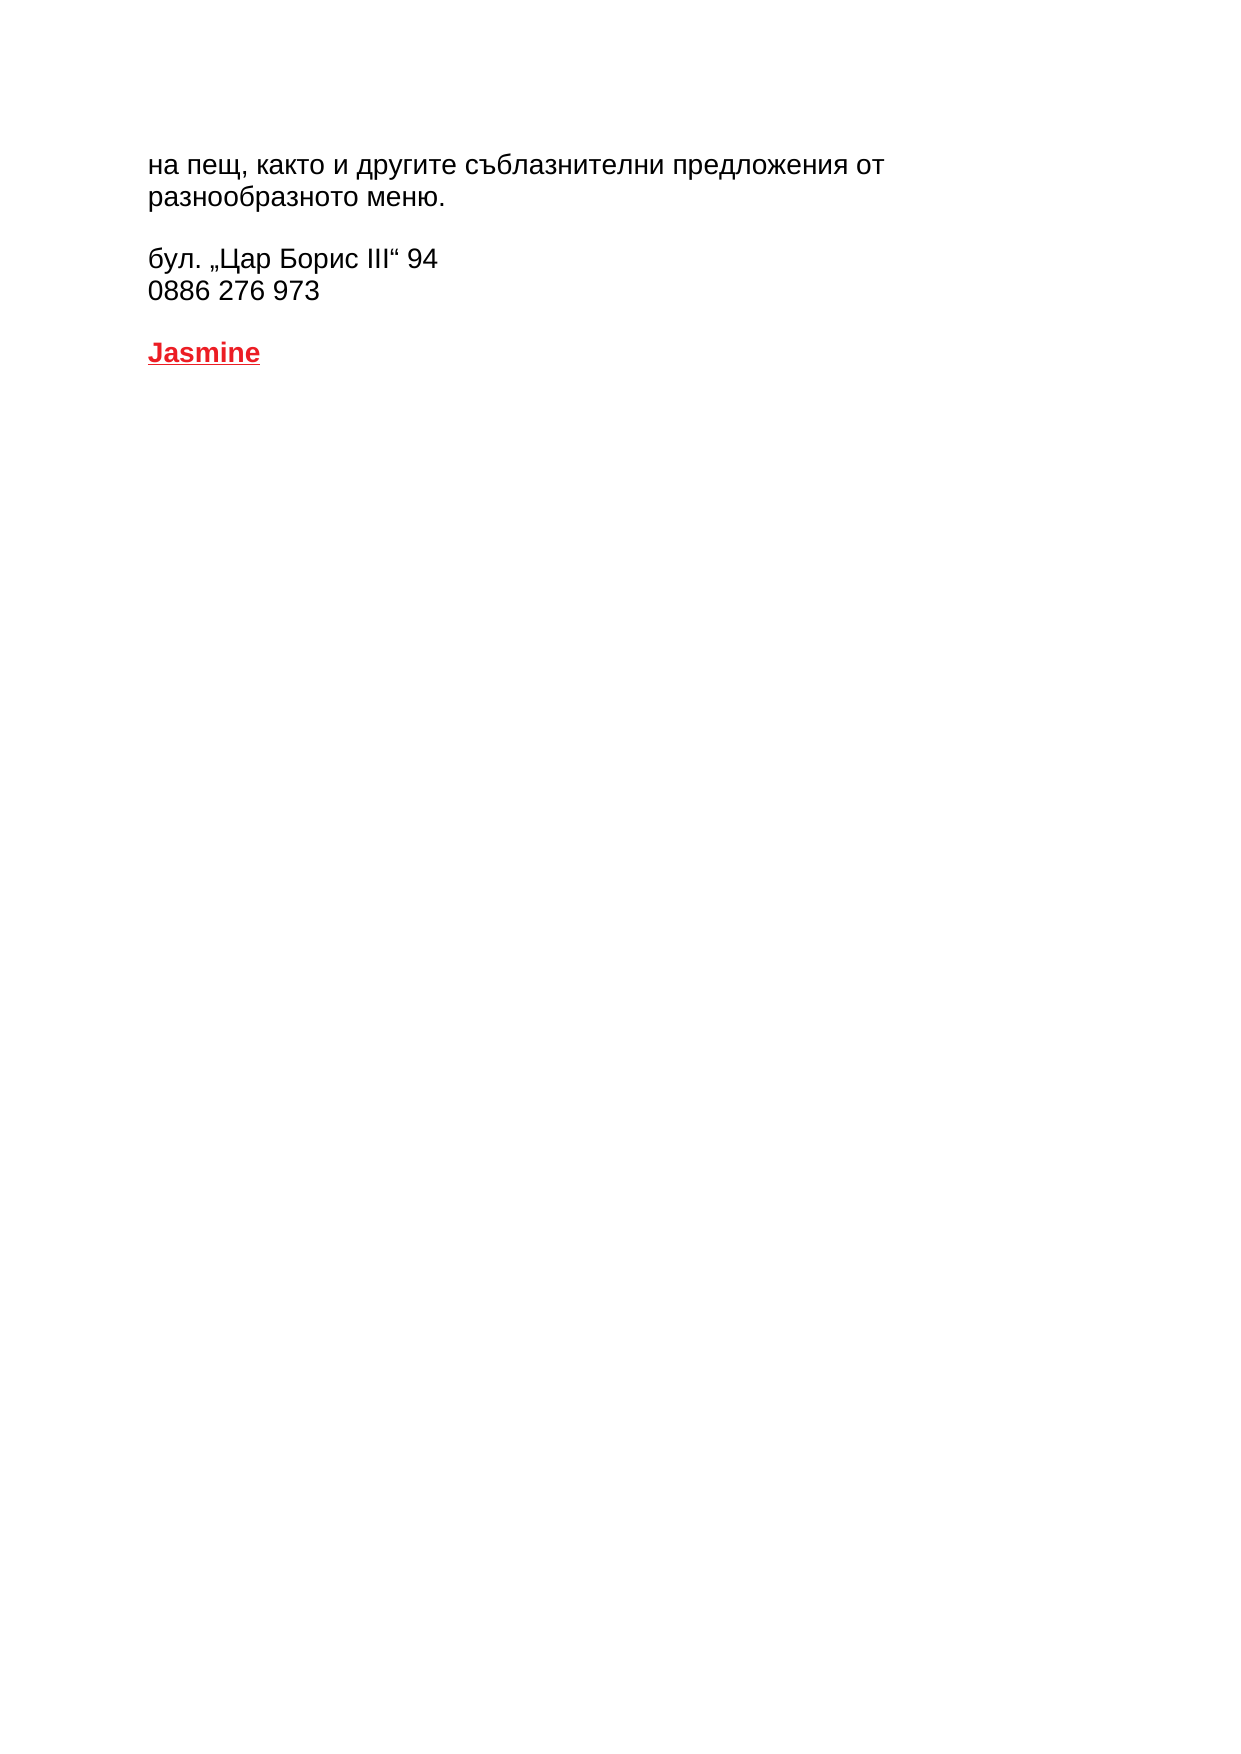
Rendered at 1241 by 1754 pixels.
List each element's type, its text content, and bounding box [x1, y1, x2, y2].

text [148, 148, 1093, 212]
text Jasmine [148, 336, 1093, 368]
text бул. „Цар Борис III“ 94 0886 276 973 [148, 242, 1093, 306]
